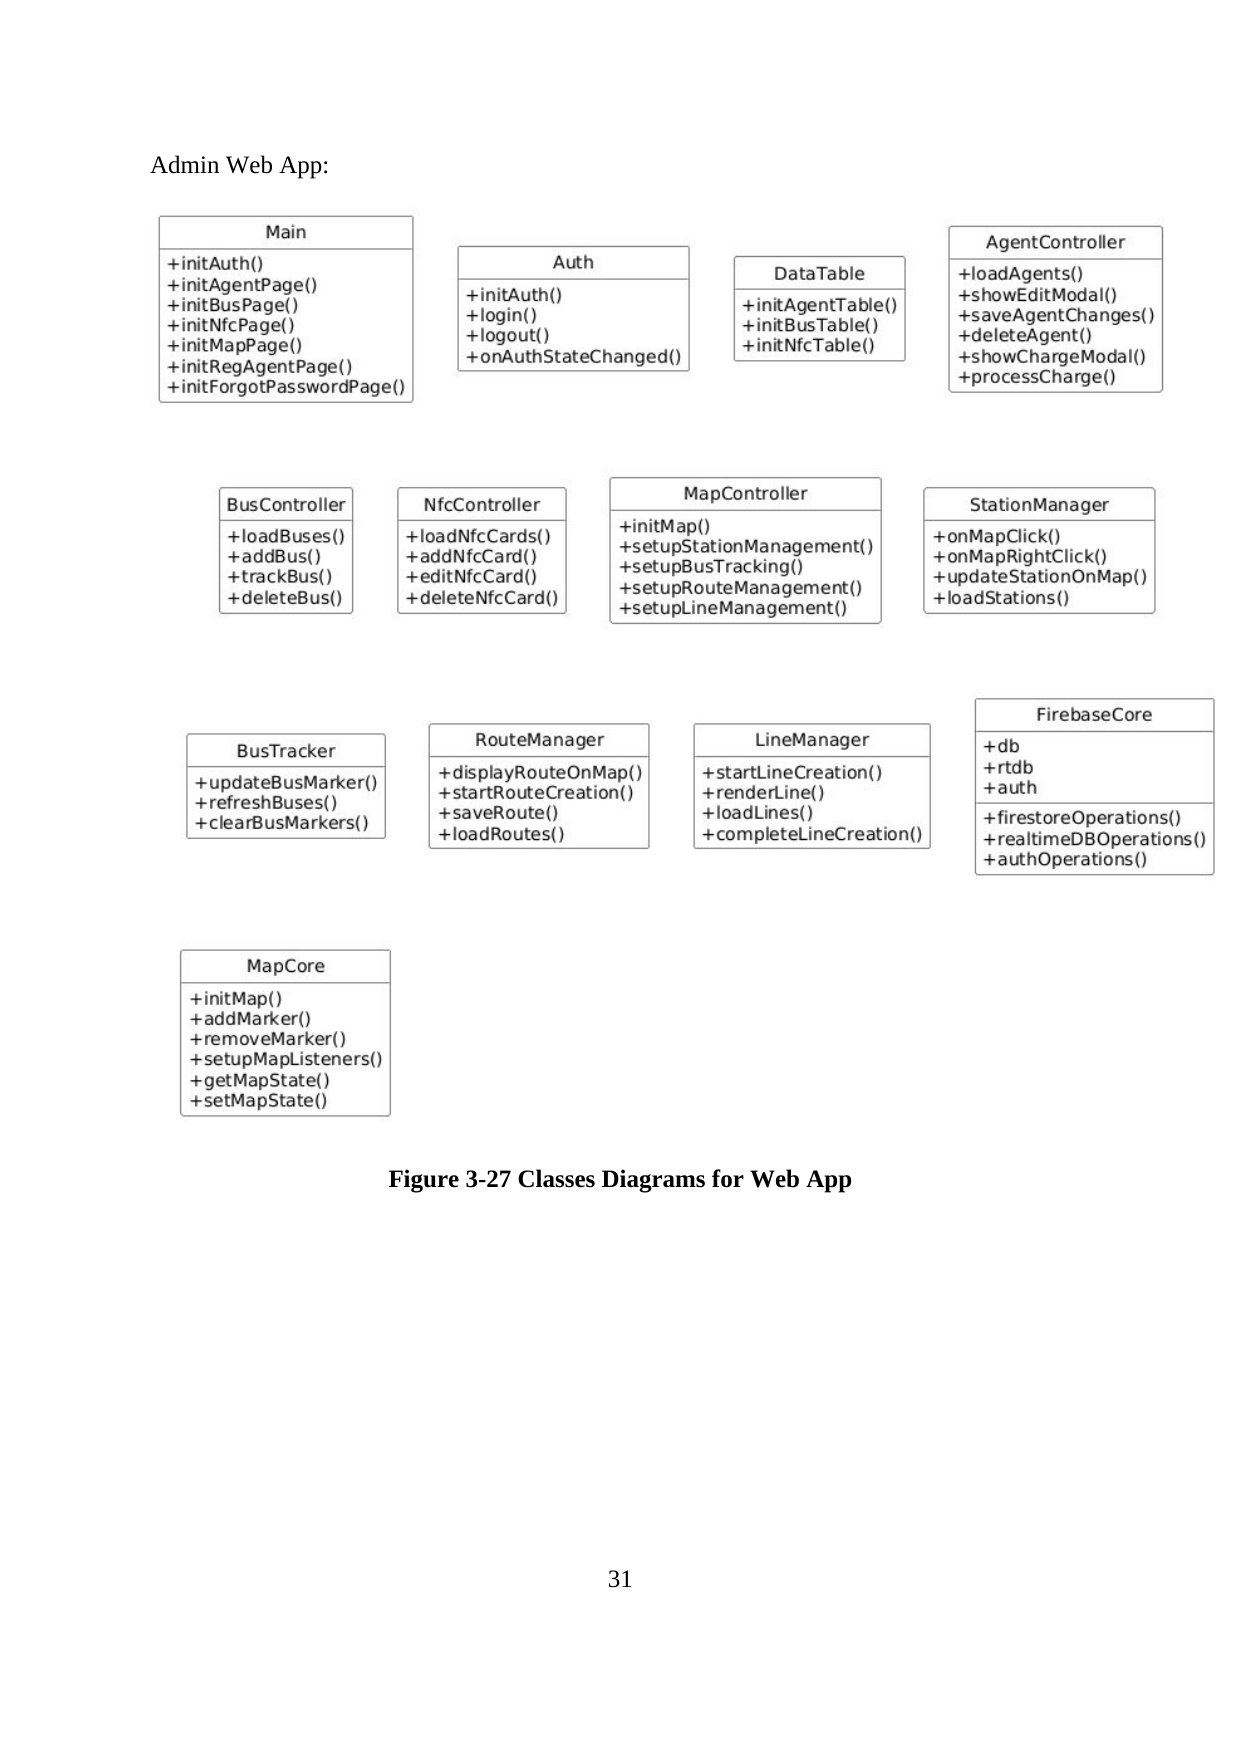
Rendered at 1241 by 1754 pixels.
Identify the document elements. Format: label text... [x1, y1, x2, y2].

text Admin Web App: [150, 150, 1090, 179]
picture [150, 207, 1221, 1123]
